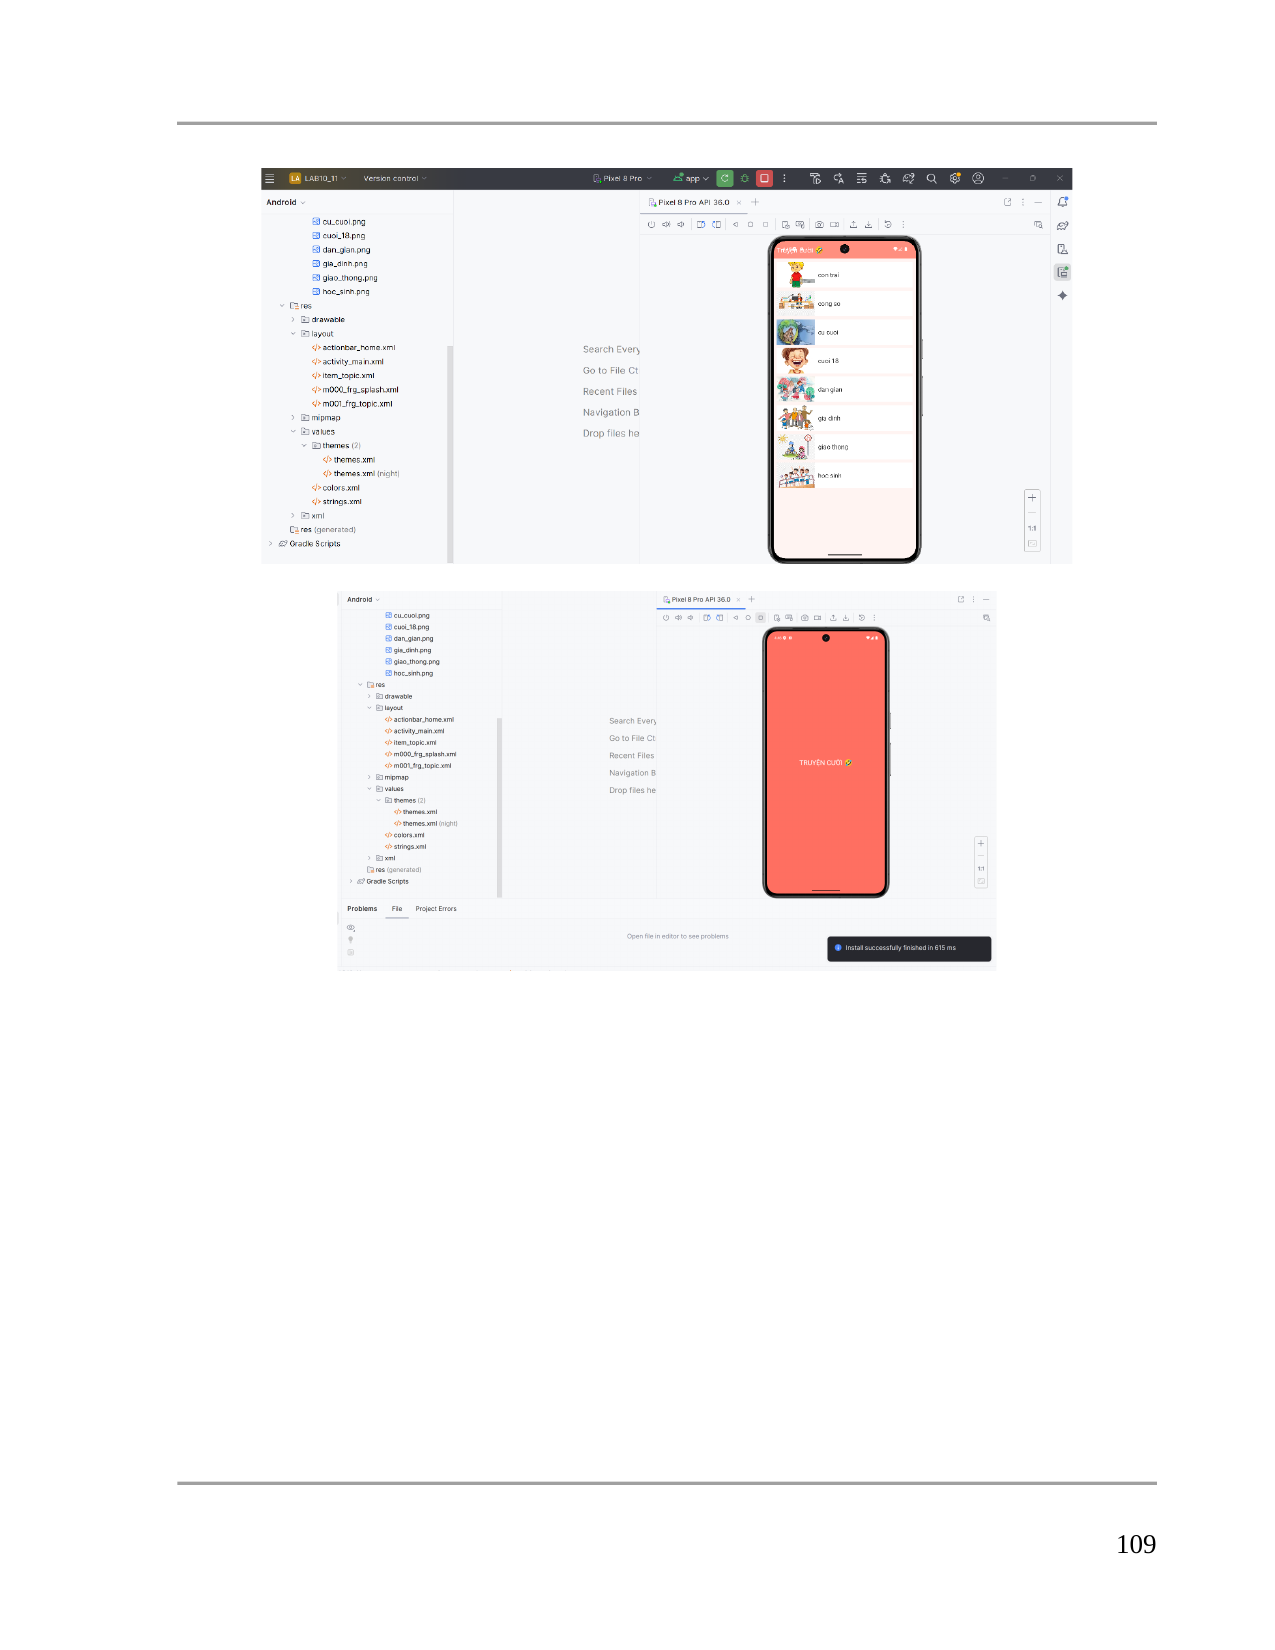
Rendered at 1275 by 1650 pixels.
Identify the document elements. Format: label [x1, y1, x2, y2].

picture [337, 591, 997, 971]
picture [261, 168, 1073, 564]
